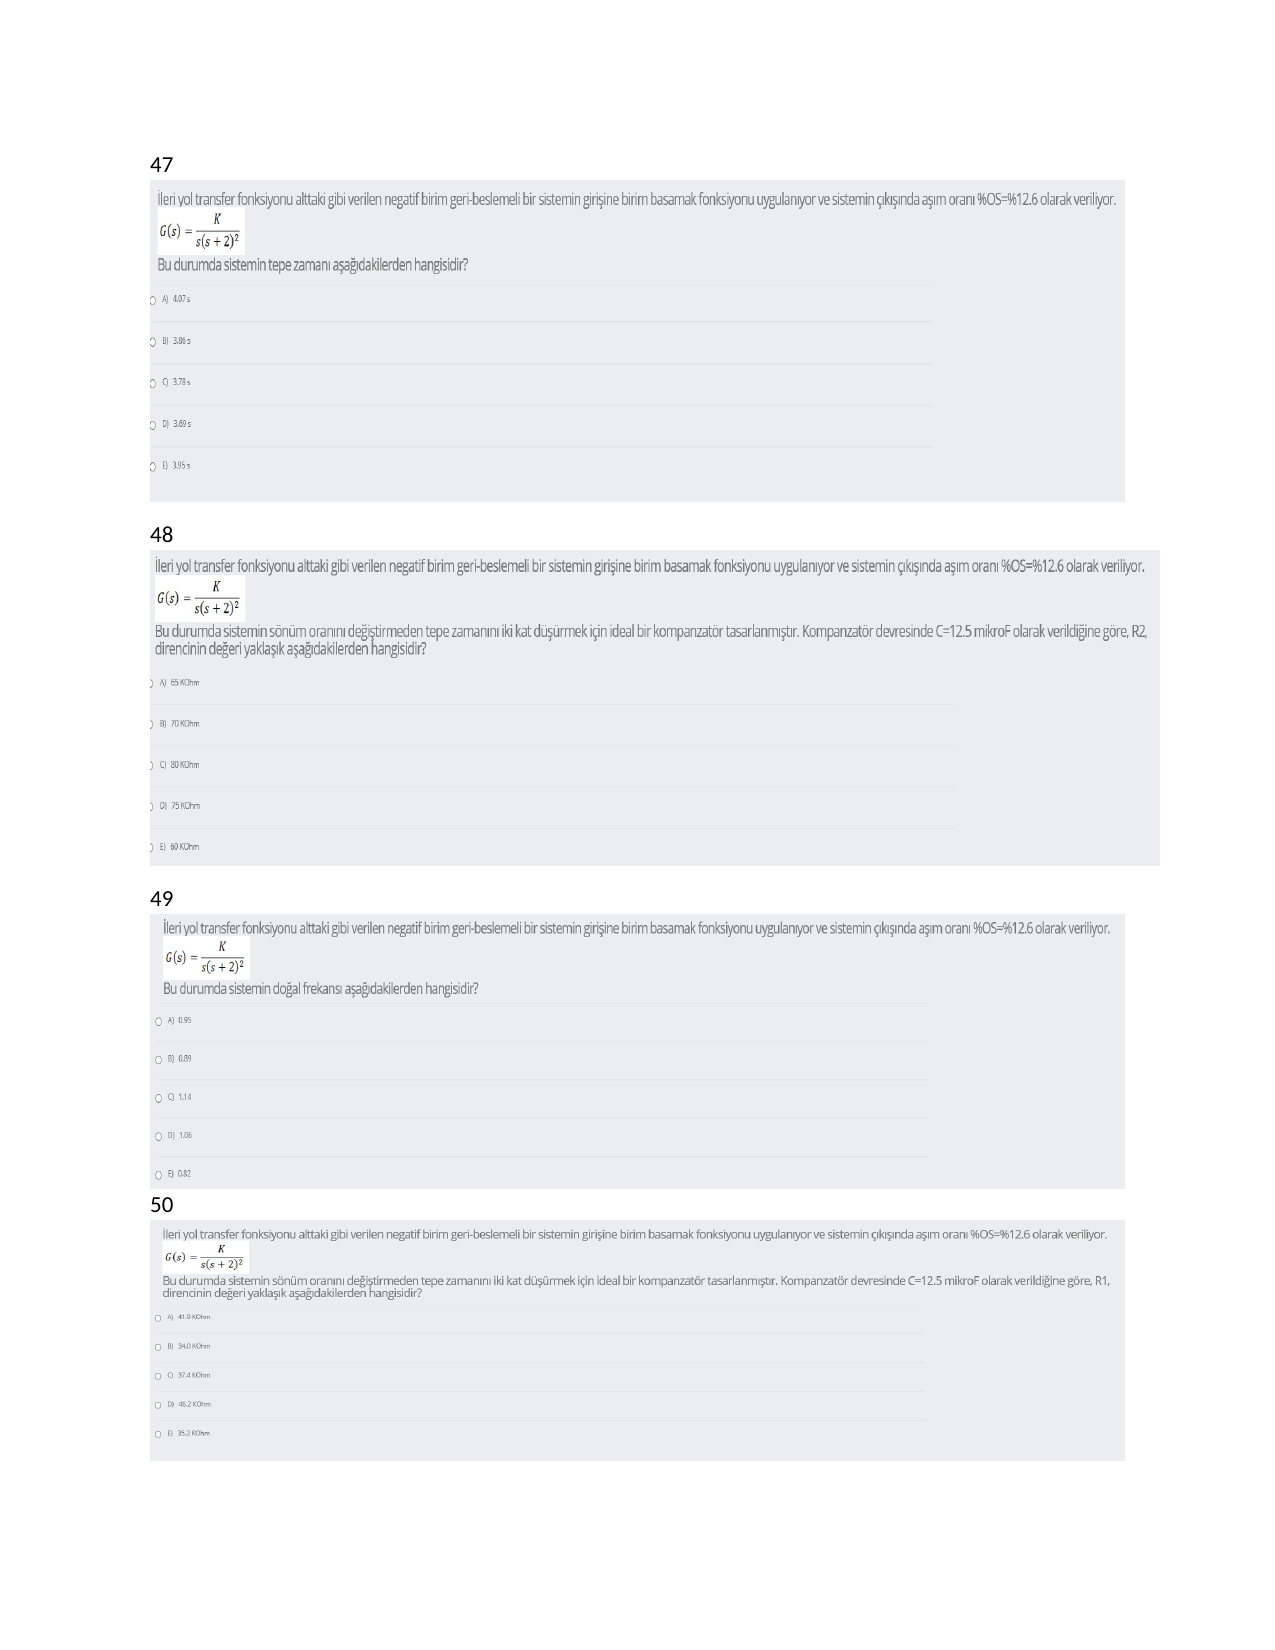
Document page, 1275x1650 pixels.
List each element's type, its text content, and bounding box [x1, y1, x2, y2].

picture [150, 180, 1125, 502]
picture [150, 550, 1160, 866]
picture [150, 1220, 1125, 1461]
text 48 [150, 520, 1125, 550]
text 4950 [150, 884, 1125, 914]
picture [150, 914, 1125, 1189]
text 47 [150, 150, 1125, 180]
text 4950 [150, 1189, 1125, 1220]
